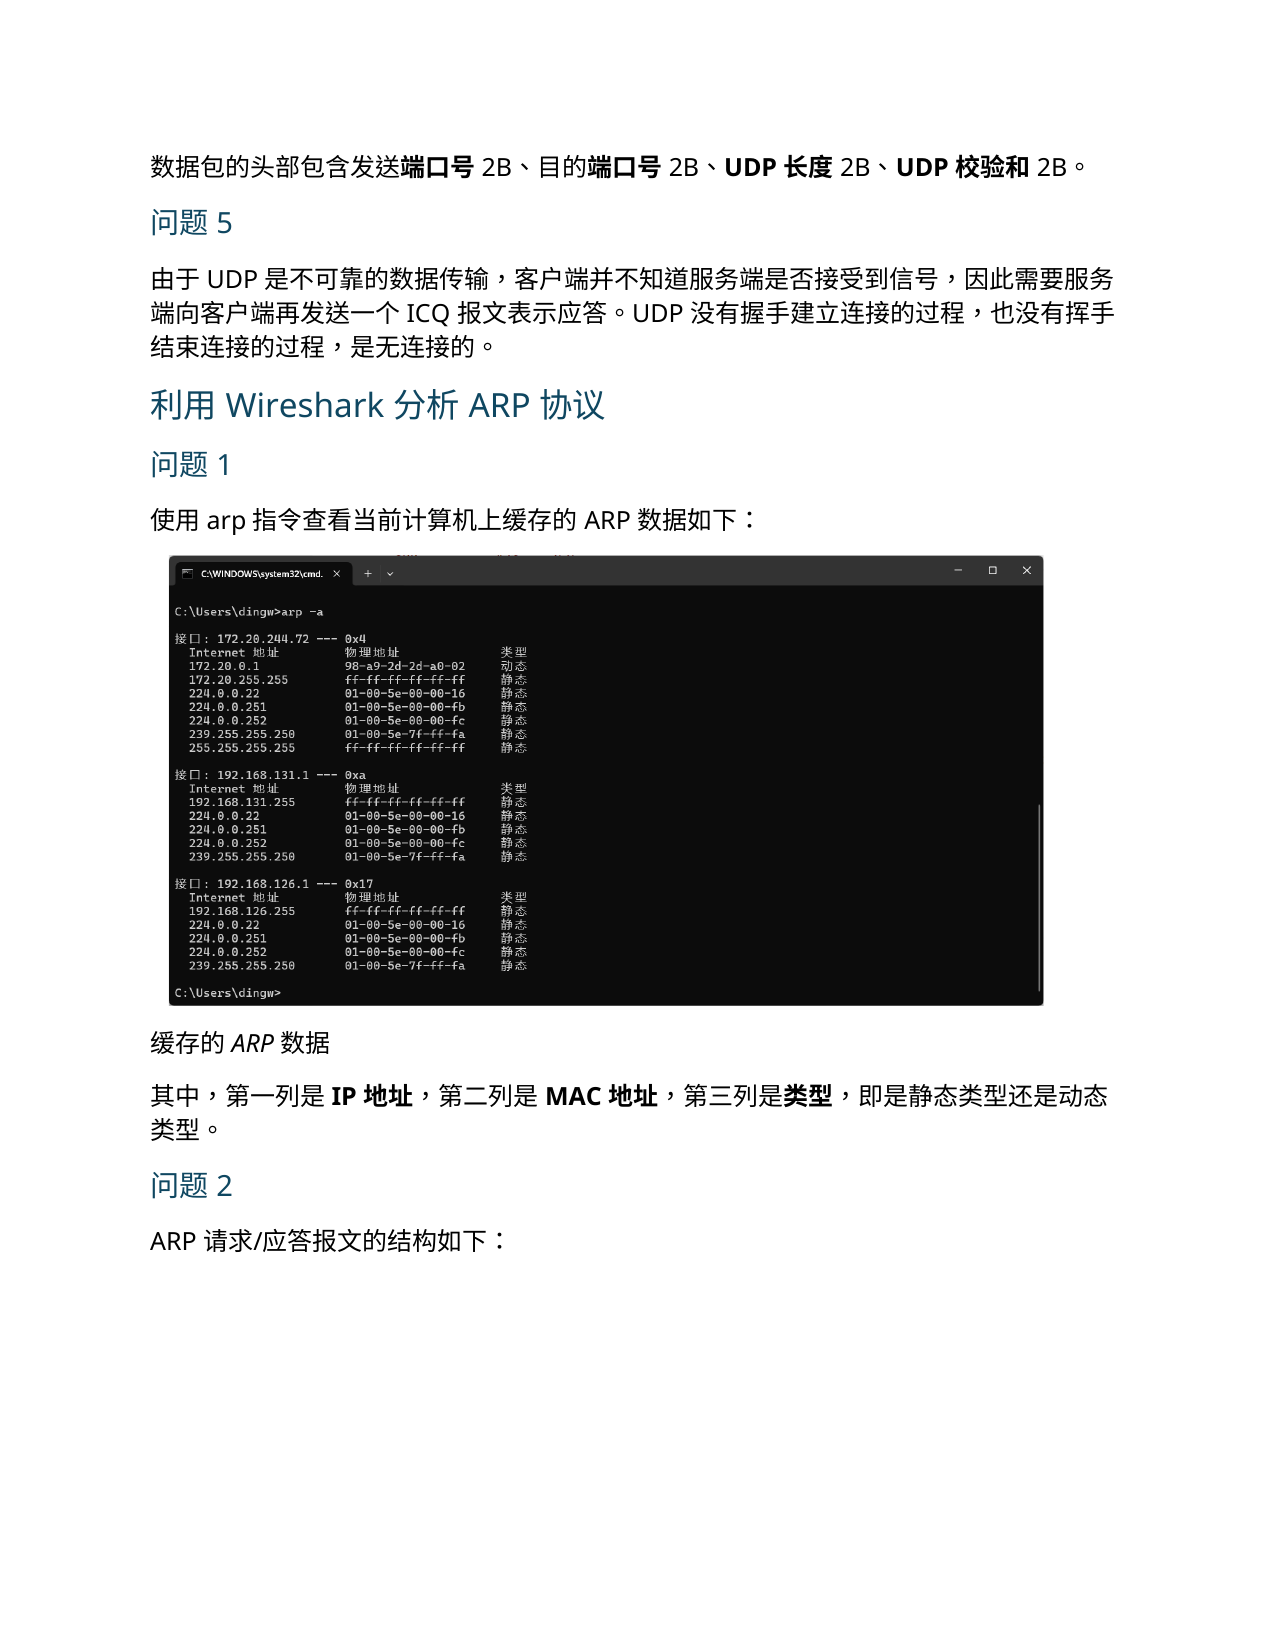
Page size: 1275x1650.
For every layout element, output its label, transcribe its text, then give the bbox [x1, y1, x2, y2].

text 由于 UDP 是不可靠的数据传输，客户端并不知道服务端是否接受到信号，因此需要服务端向客户端再发送一个 ICQ 报文表示应答。UDP 没有握手建立连接的过程，也没有挥手结束连接的过程，是无连接的。 [150, 261, 1125, 363]
text ARP 请求/应答报文的结构如下： [150, 1224, 1125, 1258]
subtitle 利用 Wireshark 分析 ARP 协议 [150, 382, 1125, 428]
text 使用 arp 指令查看当前计算机上缓存的 ARP 数据如下： [150, 503, 1125, 537]
picture [168, 555, 1044, 1006]
text 缓存的 ARP 数据 [150, 1026, 1125, 1060]
text 其中，第一列是 IP 地址，第二列是 MAC 地址，第三列是类型，即是静态类型还是动态类型。 [150, 1079, 1125, 1147]
subtitle 问题 1 [150, 444, 1125, 484]
subtitle 问题 5 [150, 203, 1125, 242]
text 数据包的头部包含发送端口号 2B、目的端口号 2B、UDP 长度 2B、UDP 校验和 2B。 [150, 150, 1125, 184]
subtitle 问题 2 [150, 1166, 1125, 1205]
